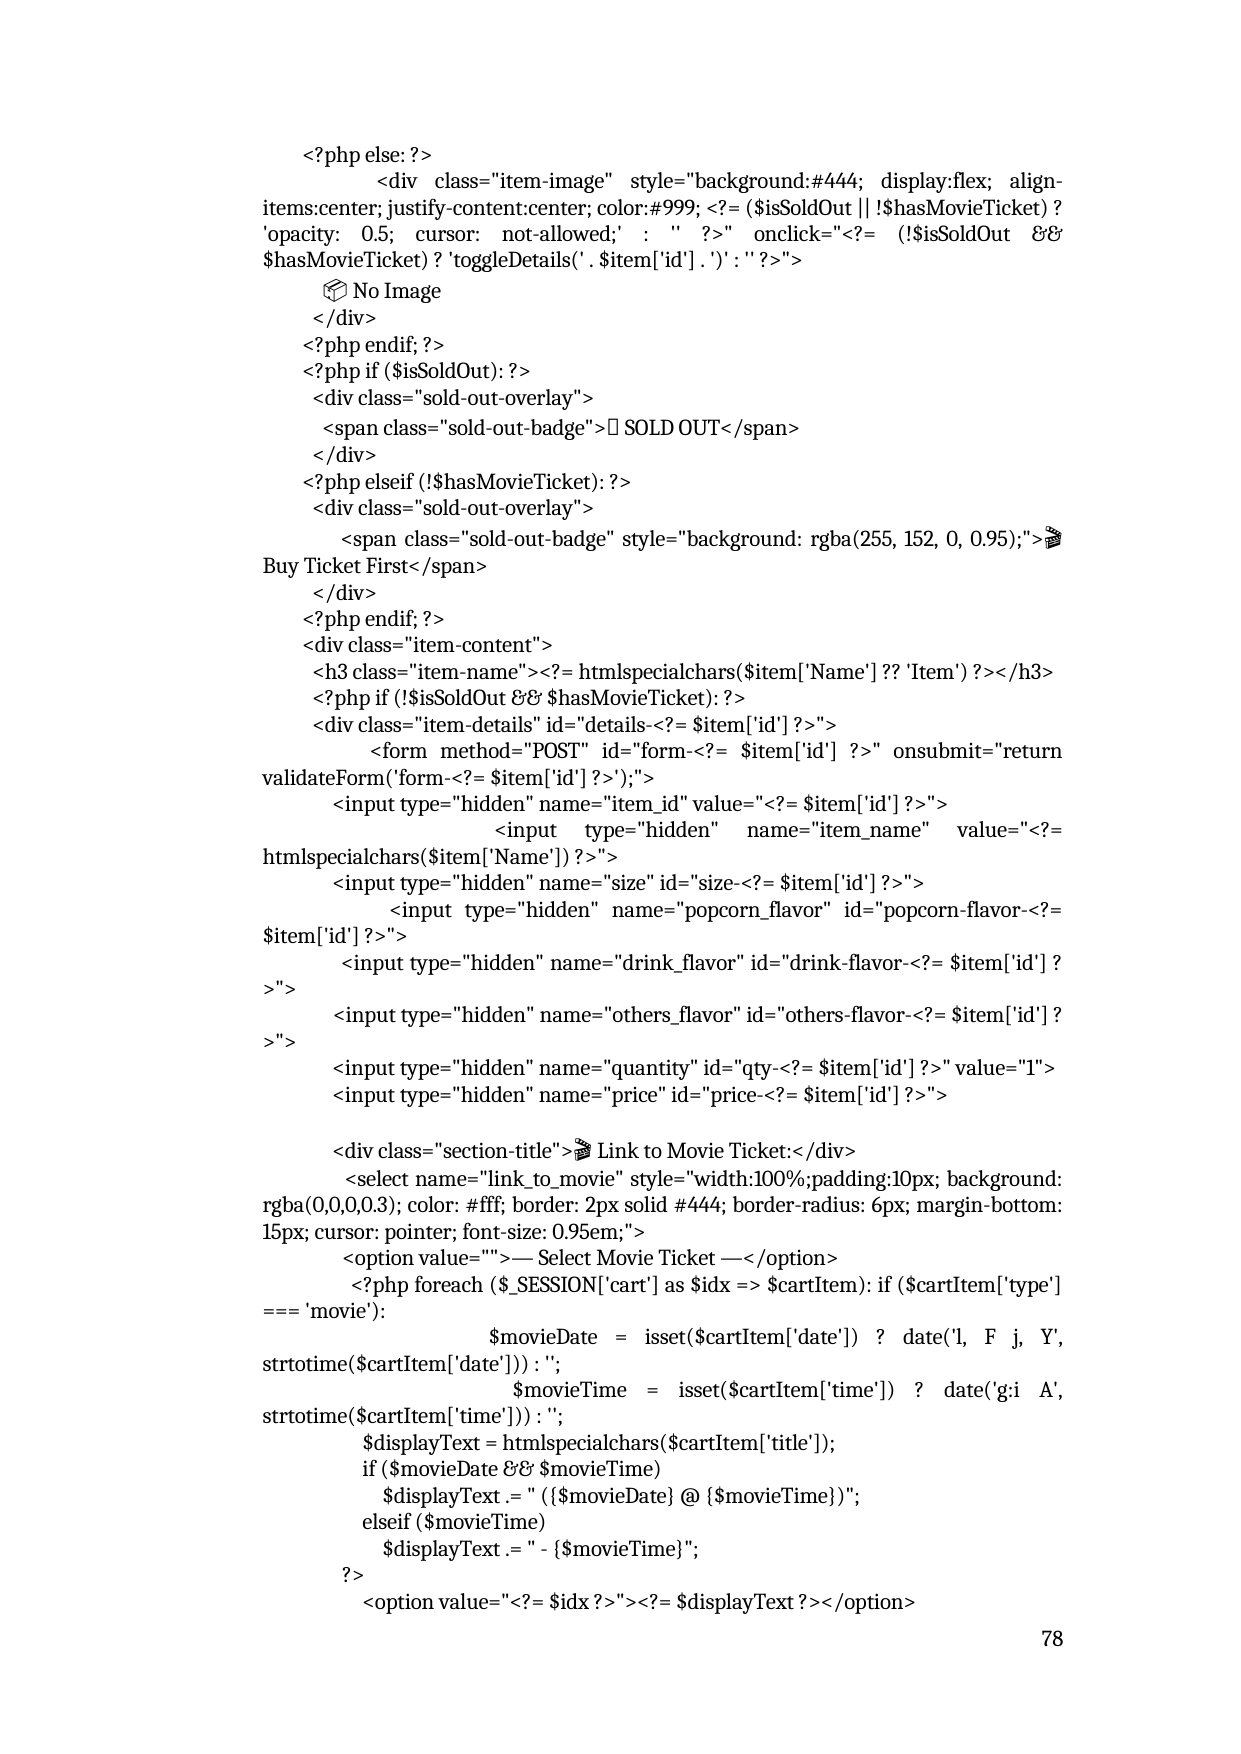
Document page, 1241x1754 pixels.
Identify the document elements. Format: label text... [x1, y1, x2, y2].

text <div class="sold-out-overlay"> [262, 495, 1063, 521]
text </div> [262, 579, 1063, 606]
text <div class="item-image" style="background:#444; display:flex; align-items:center; justify-content:center; color:#999; <?= ($isSoldOut || !$hasMovieTicket) ? 'opacity: 0.5; cursor: not-allowed;' : '' ?>" onclick="<?= (!$isSoldOut && $hasMovieTicket) ? 'toggleDetails(' . $item['id'] . ')' : '' ?>"> [262, 168, 1063, 273]
text <?php if (!$isSoldOut && $hasMovieTicket): ?> [262, 685, 1063, 711]
text <input type="hidden" name="item_name" value="<?= htmlspecialchars($item['Name']) ?>"> [262, 817, 1063, 870]
text <?php elseif (!$hasMovieTicket): ?> [262, 469, 1063, 495]
text </div> [262, 442, 1063, 468]
text <span class="sold-out-badge">🚫 SOLD OUT</span> [262, 411, 1063, 442]
text <option value="">— Select Movie Ticket —</option> [262, 1245, 1063, 1271]
text 📦 No Image [262, 274, 1063, 305]
text <input type="hidden" name="others_flavor" id="others-flavor-<?= $item['id'] ?>"> [262, 1002, 1063, 1055]
text <?php else: ?> [262, 142, 1063, 168]
text <div class="item-details" id="details-<?= $item['id'] ?>"> [262, 712, 1063, 738]
text <input type="hidden" name="item_id" value="<?= $item['id'] ?>"> [262, 791, 1063, 817]
text $displayText = htmlspecialchars($cartItem['title']); [262, 1430, 1063, 1456]
text <?php endif; ?> [262, 606, 1063, 632]
text <select name="link_to_movie" style="width:100%;padding:10px; background: rgba(0,0,0,0.3); color: #fff; border: 2px solid #444; border-radius: 6px; margin-bottom: 15px; cursor: pointer; font-size: 0.95em;"> [262, 1166, 1063, 1245]
text <option value="<?= $idx ?>"><?= $displayText ?></option> [262, 1588, 1063, 1615]
text $displayText .= " - {$movieTime}"; [262, 1536, 1063, 1562]
text <input type="hidden" name="price" id="price-<?= $item['id'] ?>"> [262, 1081, 1063, 1108]
text <input type="hidden" name="size" id="size-<?= $item['id'] ?>"> [262, 870, 1063, 896]
text $movieTime = isset($cartItem['time']) ? date('g:i A', strtotime($cartItem['time'])) : ''; [262, 1377, 1063, 1430]
text <div class="section-title">🎬 Link to Movie Ticket:</div> [262, 1134, 1063, 1166]
text $movieDate = isset($cartItem['date']) ? date('l, F j, Y', strtotime($cartItem['date'])) : ''; [262, 1324, 1063, 1377]
text if ($movieDate && $movieTime) [262, 1456, 1063, 1483]
text <h3 class="item-name"><?= htmlspecialchars($item['Name'] ?? 'Item') ?></h3> [262, 659, 1063, 685]
text ?> [262, 1562, 1063, 1588]
text <?php if ($isSoldOut): ?> [262, 358, 1063, 384]
text <input type="hidden" name="popcorn_flavor" id="popcorn-flavor-<?= $item['id'] ?>"> [262, 897, 1063, 949]
text <input type="hidden" name="quantity" id="qty-<?= $item['id'] ?>" value="1"> [262, 1055, 1063, 1081]
text <form method="POST" id="form-<?= $item['id'] ?>" onsubmit="return validateForm('form-<?= $item['id'] ?>');"> [262, 738, 1063, 791]
text <span class="sold-out-badge" style="background: rgba(255, 152, 0, 0.95);">🎬 Buy Ticket First</span> [262, 522, 1063, 579]
text <div class="sold-out-overlay"> [262, 384, 1063, 411]
text <?php foreach ($_SESSION['cart'] as $idx => $cartItem): if ($cartItem['type'] === 'movie'): [262, 1271, 1063, 1324]
text <input type="hidden" name="drink_flavor" id="drink-flavor-<?= $item['id'] ?>"> [262, 949, 1063, 1002]
text $displayText .= " ({$movieDate} @ {$movieTime})"; [262, 1483, 1063, 1509]
text <div class="item-content"> [262, 632, 1063, 658]
text elseif ($movieTime) [262, 1509, 1063, 1536]
text </div> [262, 305, 1063, 331]
text <?php endif; ?> [262, 331, 1063, 358]
